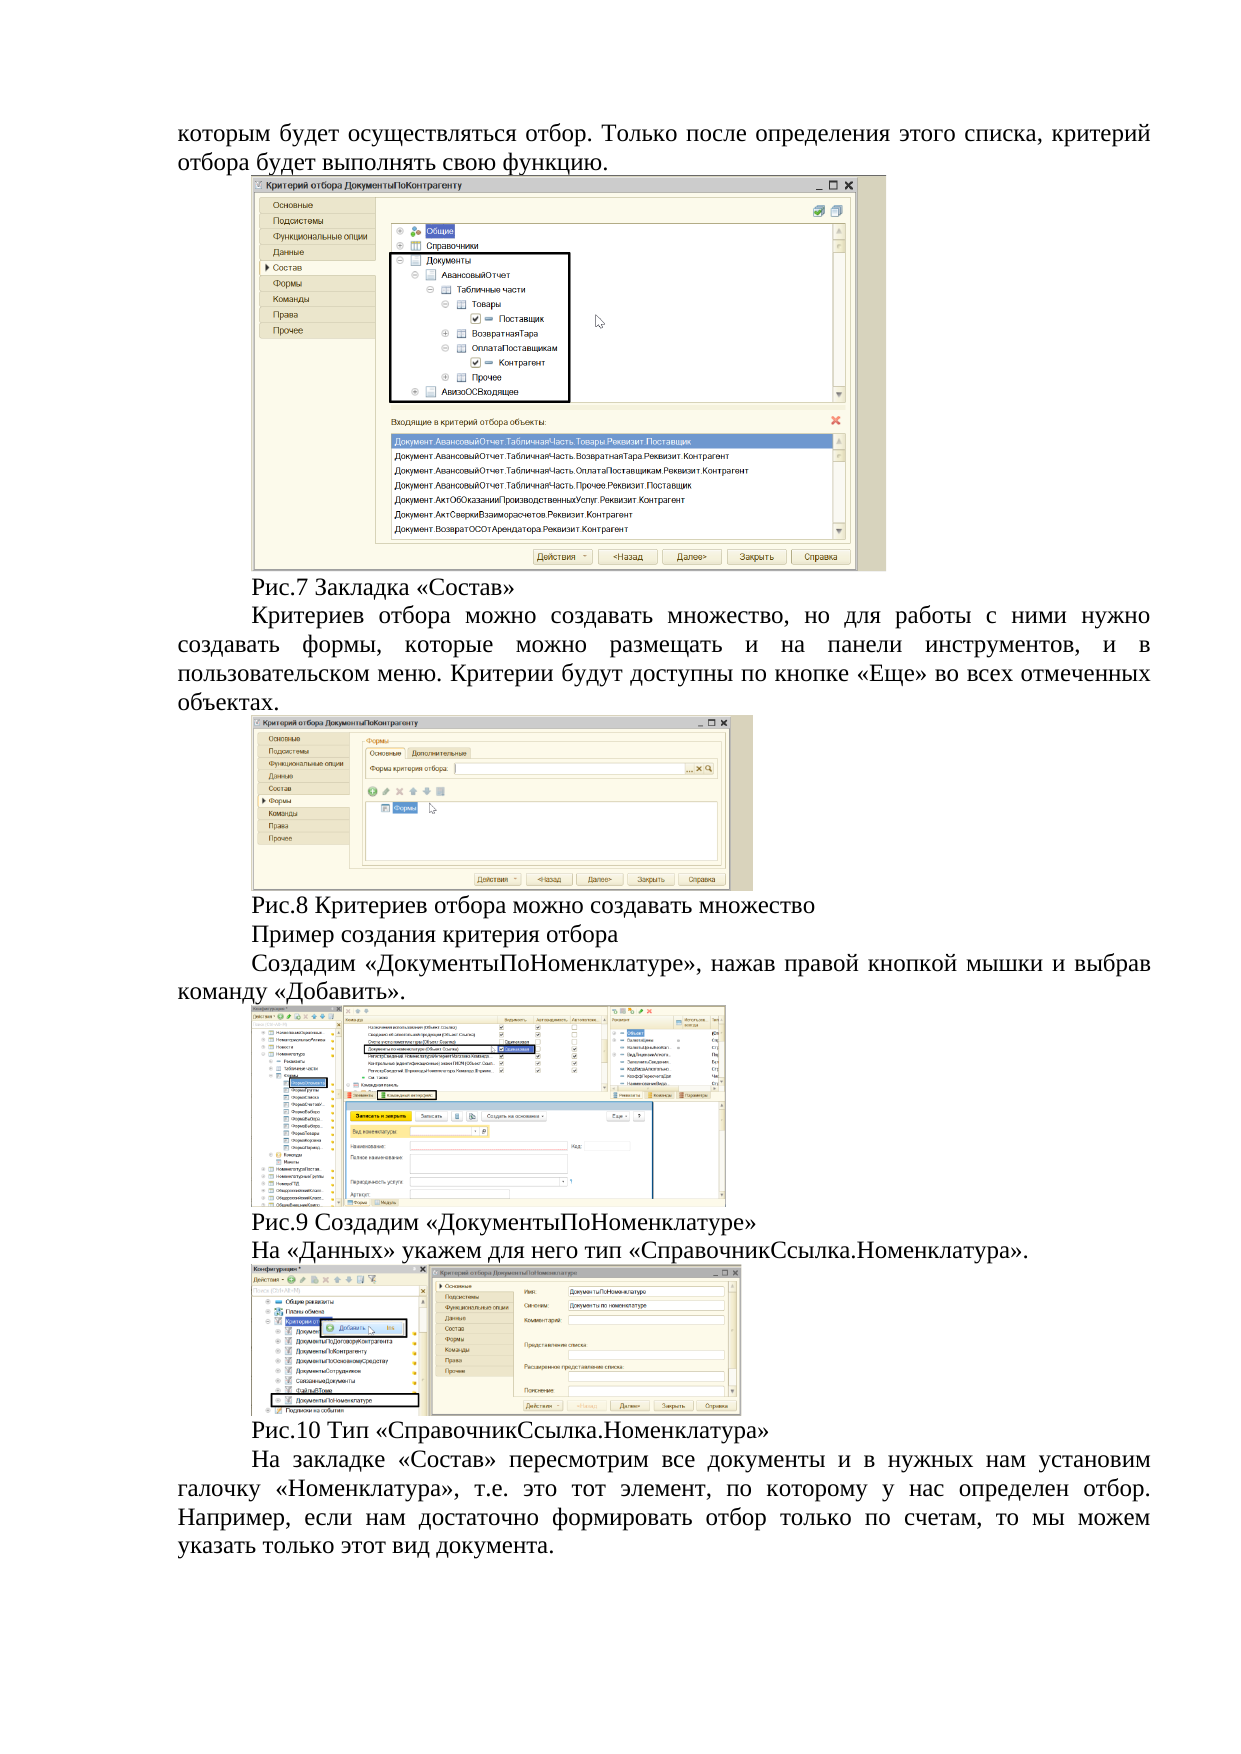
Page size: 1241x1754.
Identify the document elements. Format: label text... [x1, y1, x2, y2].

text Критериев отбора можно создавать множество, но для работы с ними нужно создавать формы, которые можно размещать и на панели инструментов, и в пользовательском меню. Критерии будут доступны по кнопке «Еще» во всех отмеченных объектах. [177, 601, 1152, 716]
text Рис.9 Создадим «ДокументыПоНоменклатуре» [177, 1207, 1152, 1235]
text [177, 118, 1152, 176]
text Рис.8 Критериев отбора можно создавать множество [177, 890, 1152, 919]
picture [251, 1264, 742, 1416]
text На «Данных» укажем для него тип «СправочникСсылка.Номенклатура». [177, 1235, 1152, 1264]
text Создадим «ДокументыПоНоменклатуре», нажав правой кнопкой мышки и выбрав команду «Добавить». [177, 948, 1152, 1005]
text Рис.10 Тип «СправочникСсылка.Номенклатура» [177, 1415, 1152, 1444]
picture [251, 175, 887, 572]
text На закладке «Состав» пересмотрим все документы и в нужных нам установим галочку «Номенклатура», т.е. это тот элемент, по которому у нас определен отбор. Например, если нам достаточно формировать отбор только по счетам, то мы можем указать только этот вид документа. [177, 1444, 1152, 1559]
picture [251, 715, 753, 891]
text Пример создания критерия отбора [177, 919, 1152, 948]
picture [251, 1005, 726, 1207]
text Рис.7 Закладка «Состав» [177, 572, 1152, 601]
